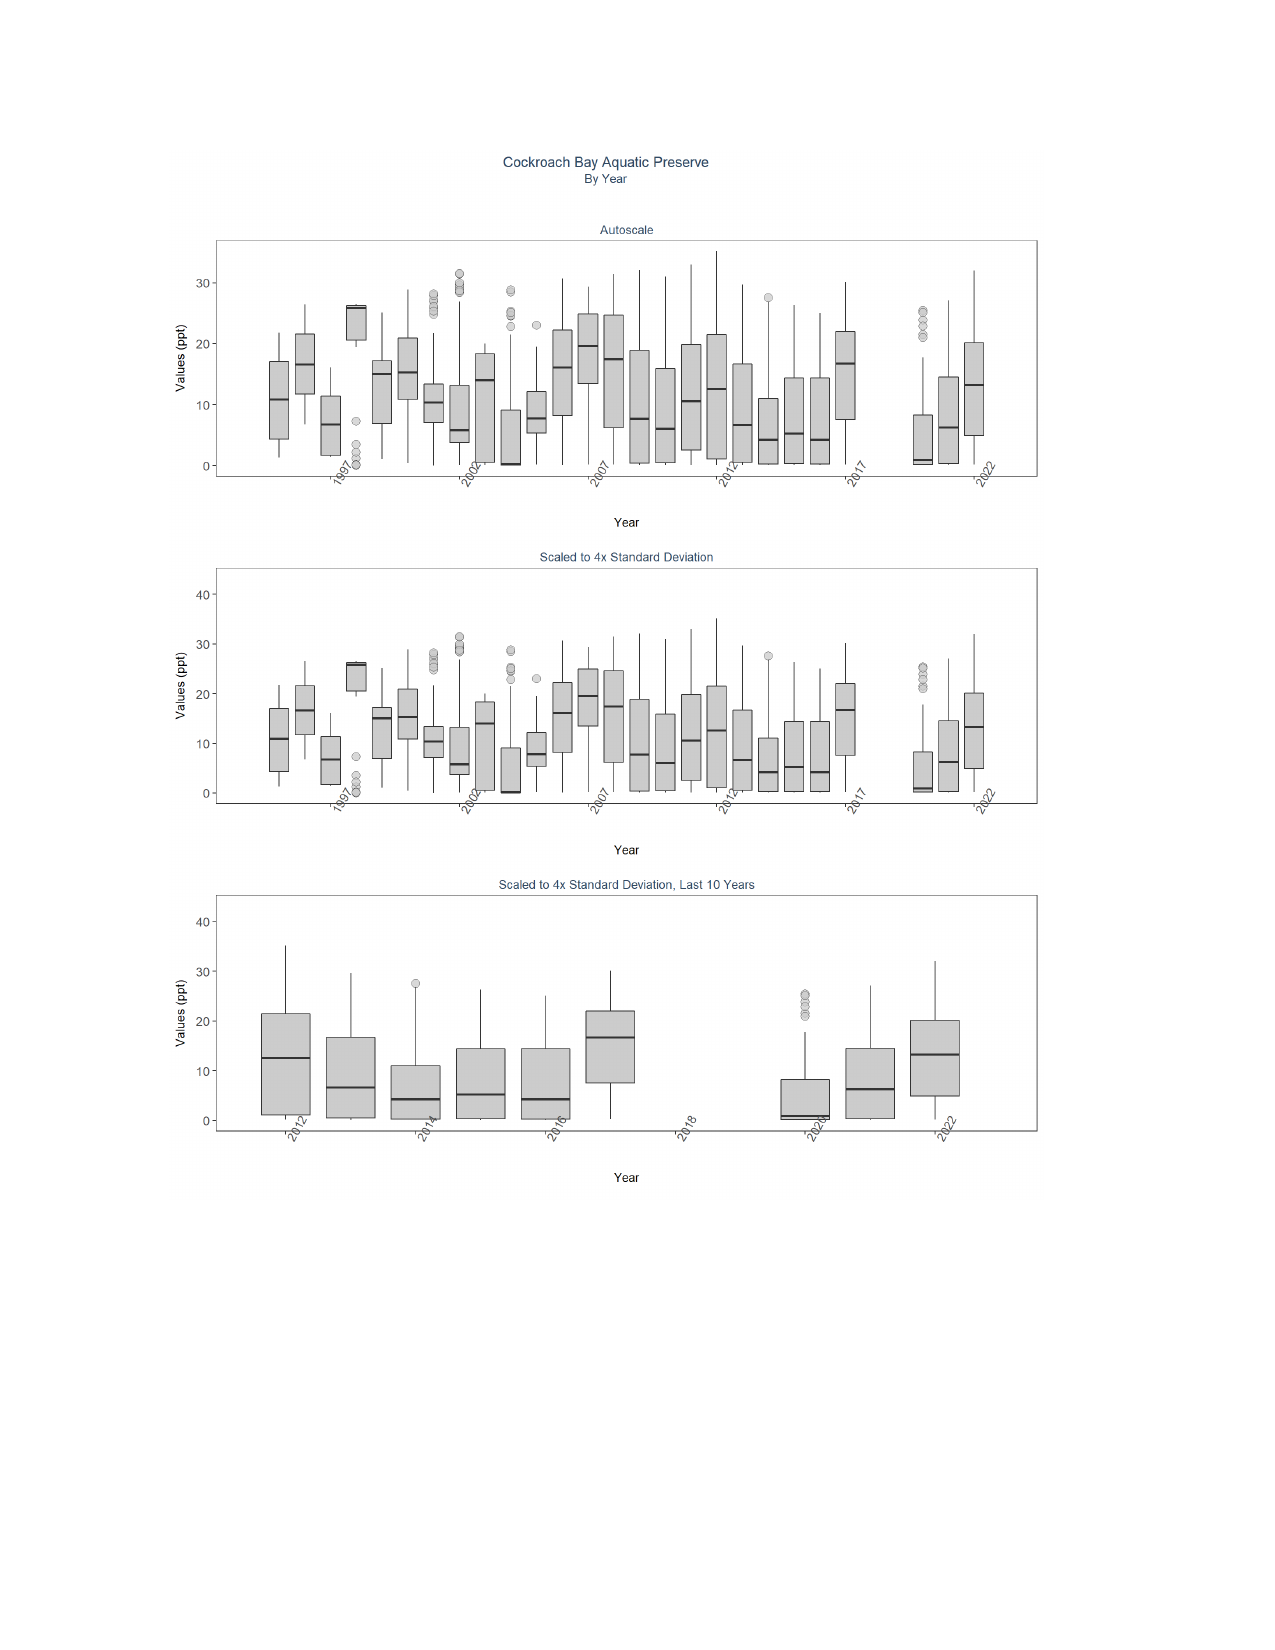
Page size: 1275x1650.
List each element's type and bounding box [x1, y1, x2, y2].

picture [168, 150, 1044, 1200]
